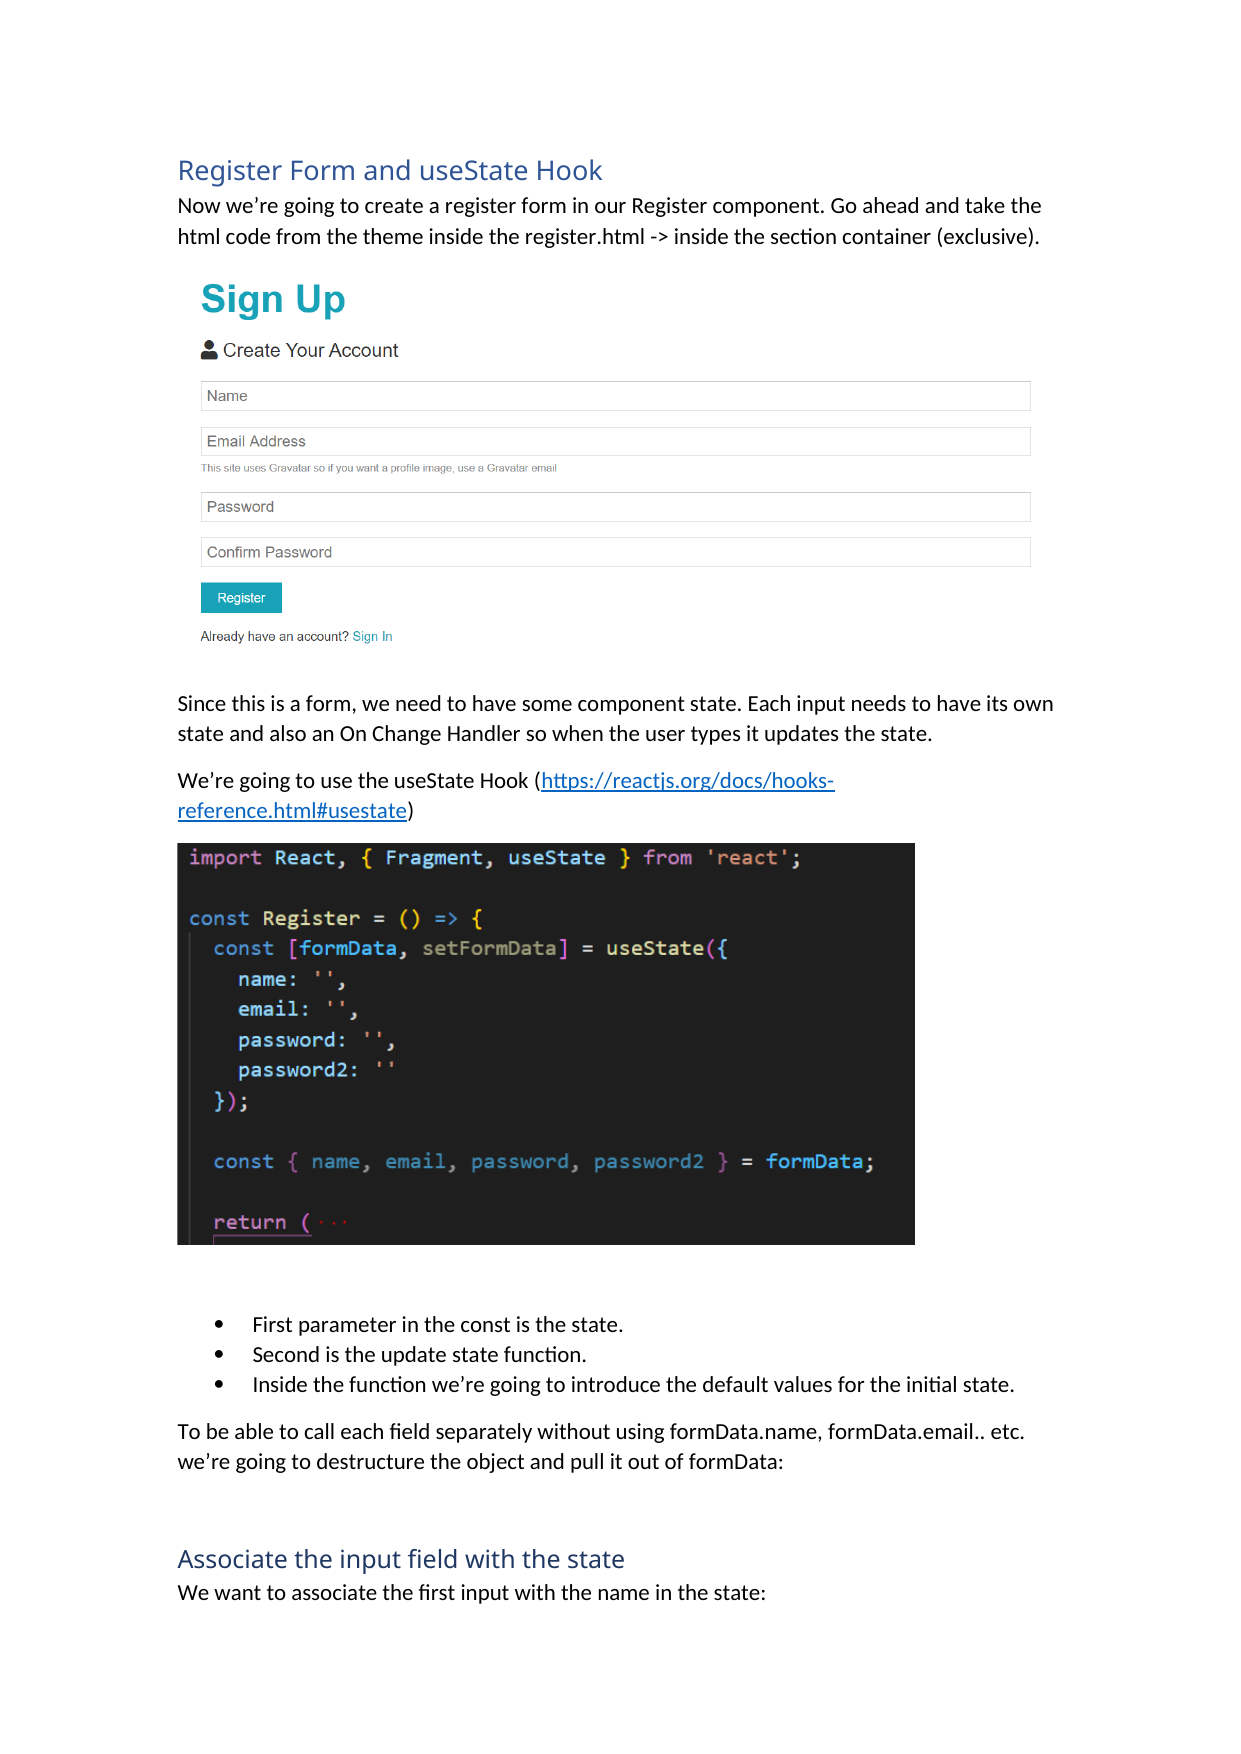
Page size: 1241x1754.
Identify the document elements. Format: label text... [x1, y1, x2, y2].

list Second is the update state function. [215, 1340, 1063, 1368]
subtitle Associate the input field with the state [177, 1541, 1063, 1575]
text Now we’re going to create a register form in our Register component. Go ahead and take the html code from the theme inside the register.html -> inside the section container (exclusive). [177, 192, 1063, 250]
picture [177, 843, 915, 1245]
text Since this is a form, we need to have some component state. Each input needs to have its own state and also an On Change Handler so when the user types it updates the state. [177, 689, 1063, 747]
list Inside the function we’re going to introduce the default values for the initial state. [215, 1370, 1063, 1398]
text We’re going to use the useState Hook (https://reactjs.org/docs/hooks-reference.html#usestate) [177, 766, 1063, 824]
text To be able to call each field separately without using formData.name, formData.email.. etc. we’re going to destructure the object and pull it out of formData: [177, 1417, 1063, 1476]
picture [177, 268, 1063, 670]
list First parameter in the const is the state. [215, 1310, 1063, 1338]
text We want to associate the first input with the name in the state: [177, 1578, 1063, 1606]
subtitle Register Form and useState Hook [177, 152, 1063, 189]
